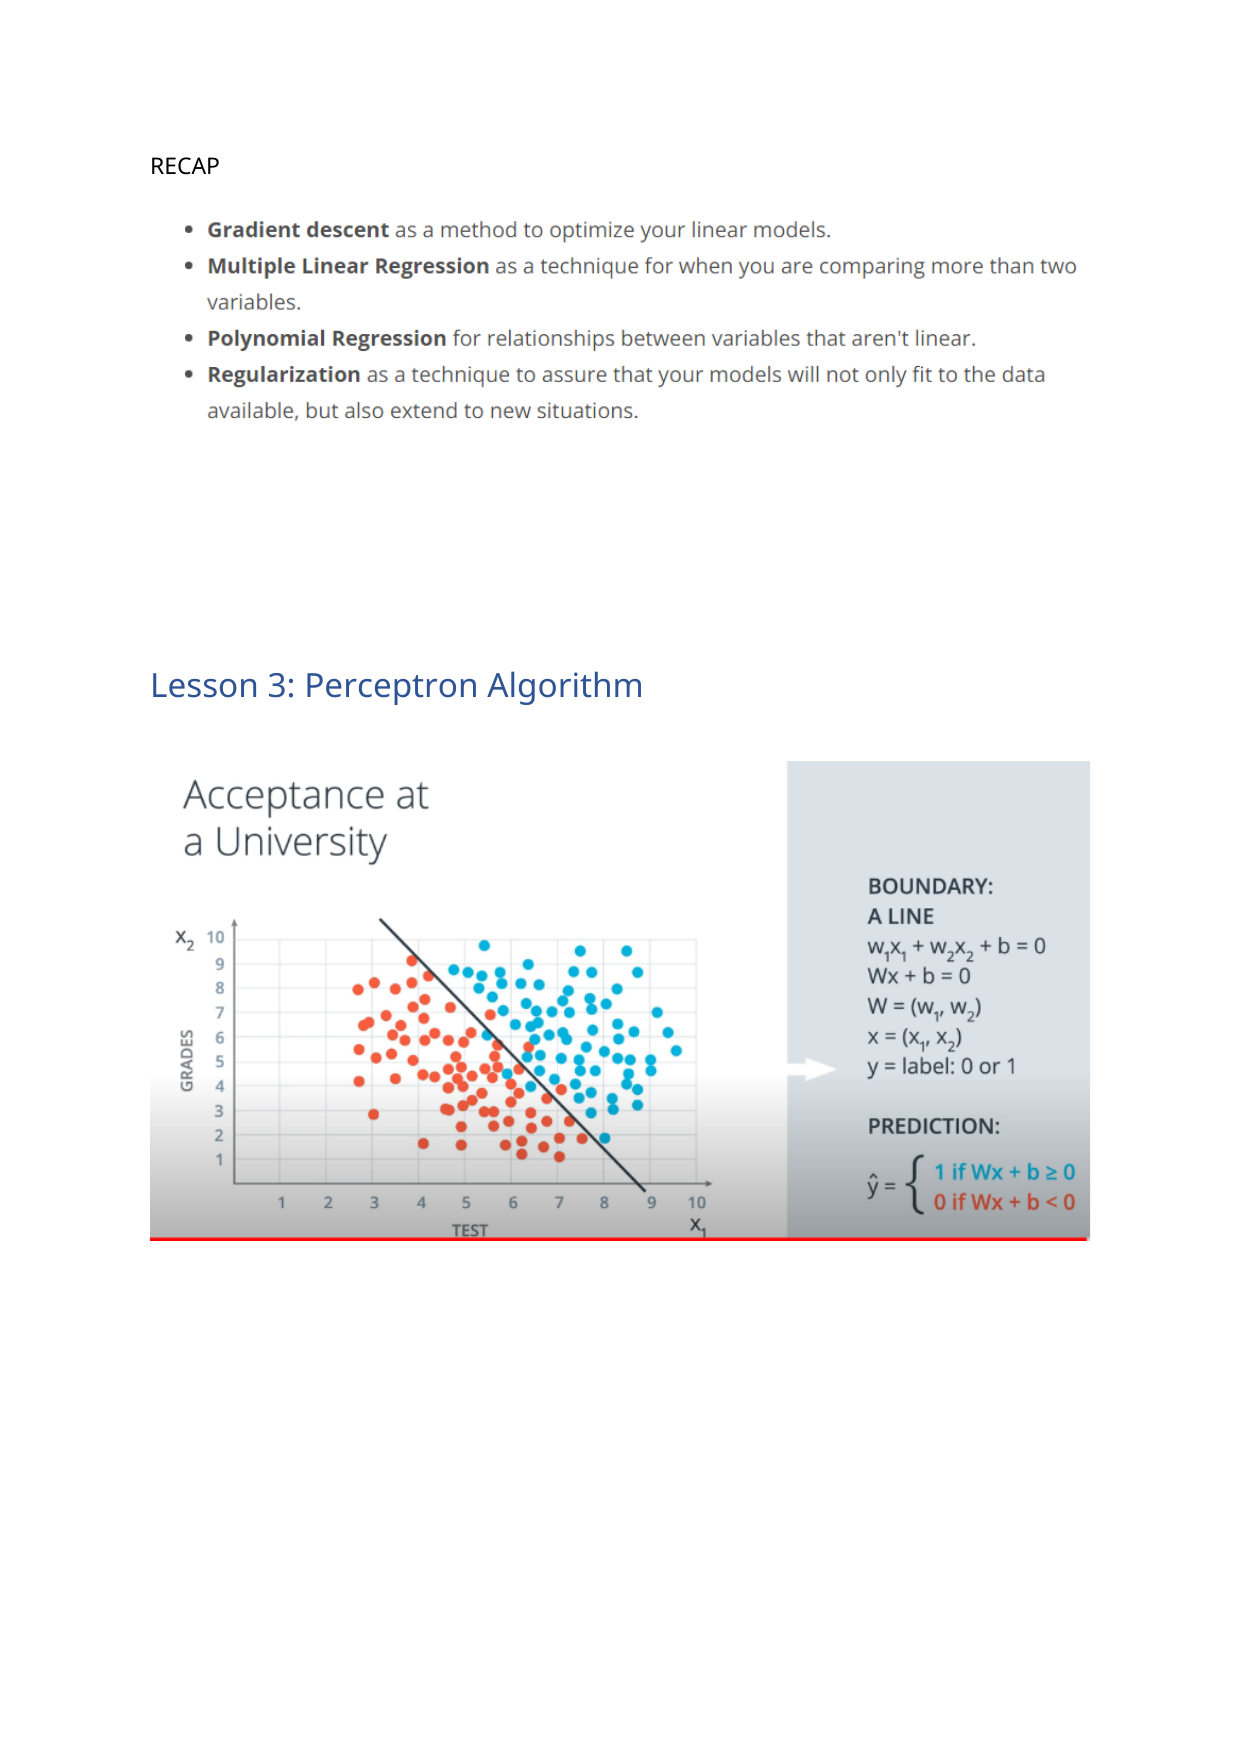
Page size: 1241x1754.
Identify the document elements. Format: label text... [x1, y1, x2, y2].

text RECAP [150, 150, 1090, 181]
picture [150, 200, 1091, 433]
subtitle Lesson 3: Perceptron Algorithm [150, 662, 1090, 707]
picture [150, 761, 1091, 1241]
